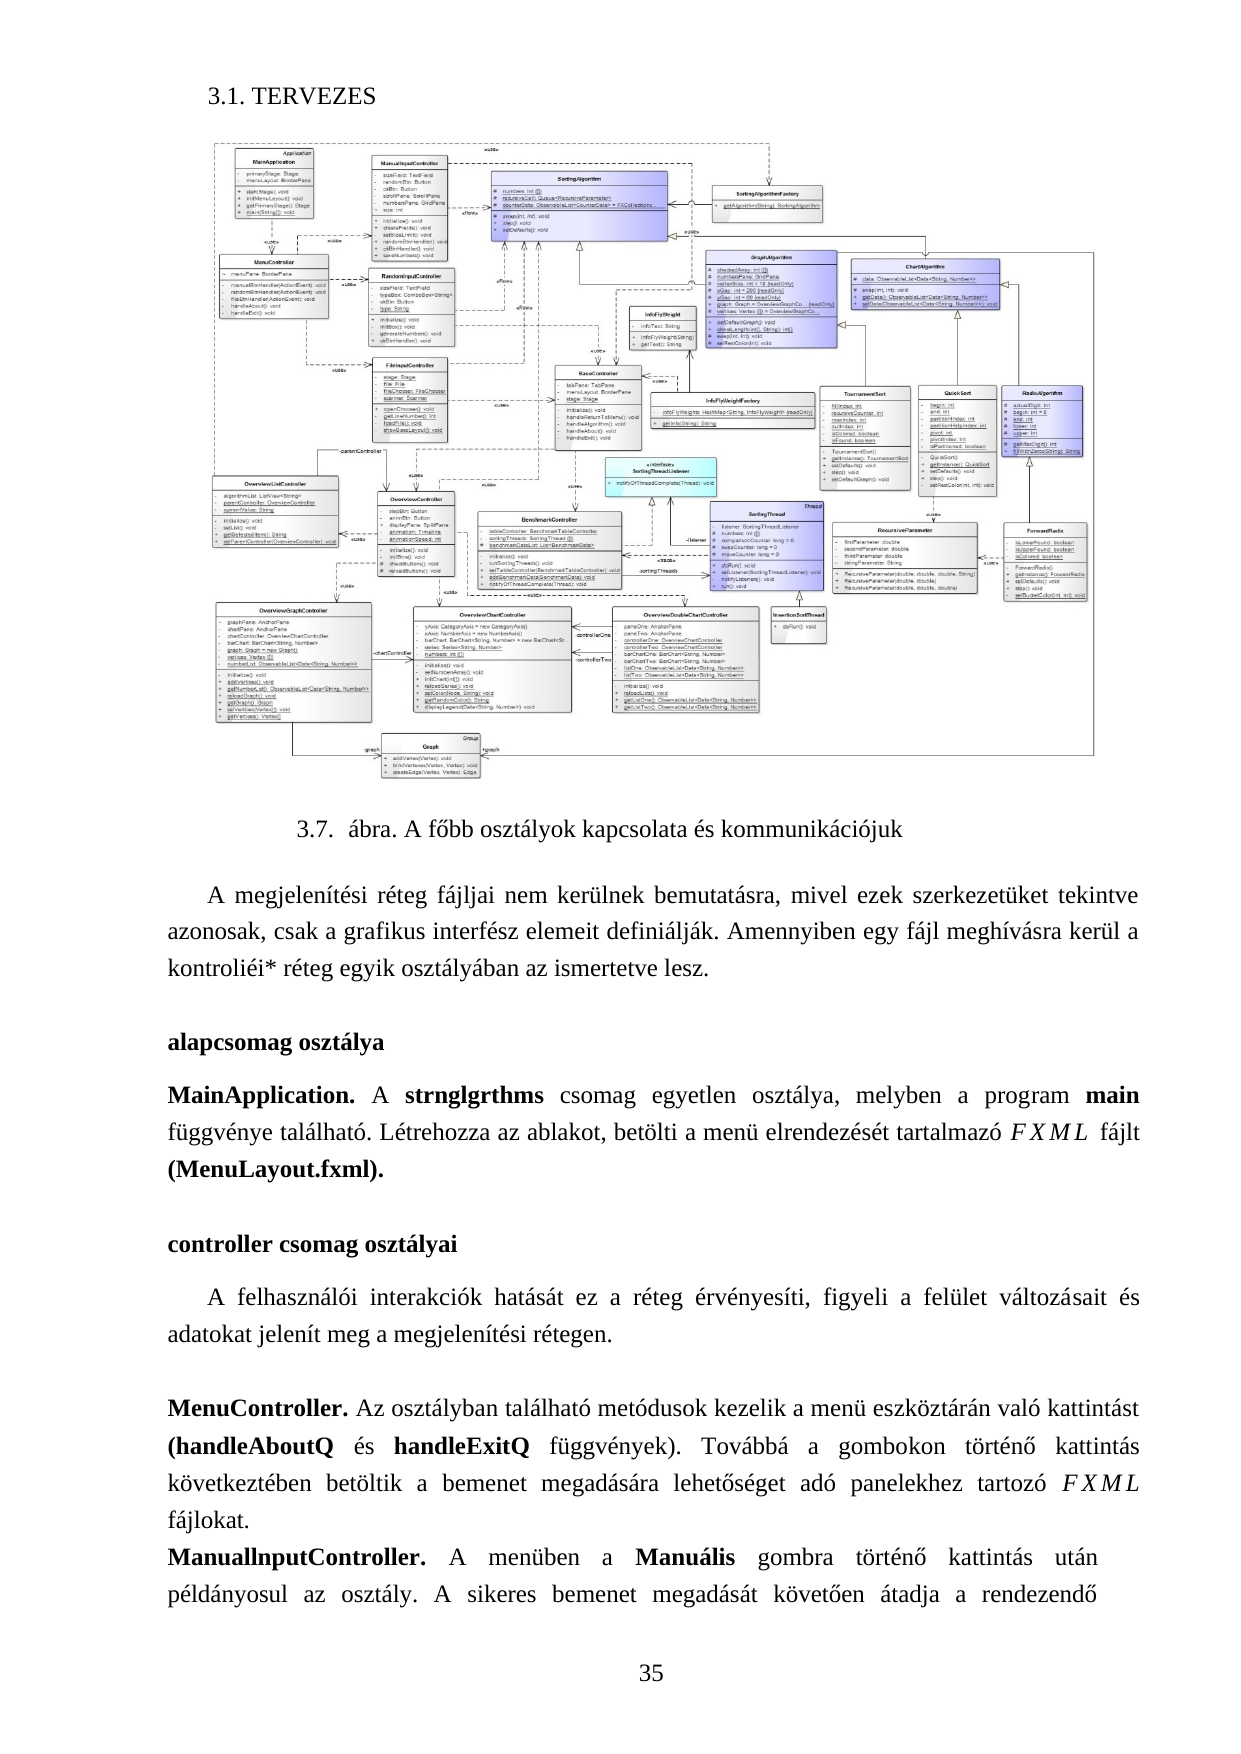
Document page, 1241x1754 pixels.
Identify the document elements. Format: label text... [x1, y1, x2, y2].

subtitle controller csomag osztályai [167, 1230, 1140, 1258]
list ábra. A főbb osztályok kapcsolata és kommunikációjuk [296, 816, 1140, 843]
text MenuController. Az osztályban található metódusok kezelik a menü eszköztárán való kattintást (handleAboutQ és handleExitQ függvények). Továbbá a gombokon történő kattintás következtében betöltik a bemenet megadására lehetőséget adó panelekhez tartozó FXML fájlokat. [167, 1387, 1140, 1536]
picture [210, 141, 1097, 779]
text A felhasználói interakciók hatását ez a réteg érvényesíti, figyeli a felület változásait és adatokat jelenít meg a megjelenítési rétegen. [167, 1275, 1140, 1350]
subtitle alapcsomag osztálya [167, 1028, 1140, 1056]
text A megjelenítési réteg fájljai nem kerülnek bemutatásra, mivel ezek szerkezetüket tekintve azonosak, csak a grafikus interfész elemeit definiálják. Amennyiben egy fájl meghívásra kerül a kontroliéi* réteg egyik osztályában az ismertetve lesz. [167, 874, 1140, 984]
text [167, 1536, 1098, 1610]
text MainApplication. A strnglgrthms csomag egyetlen osztálya, melyben a program main függvénye található. Létrehozza az ablakot, betölti a menü elrendezését tartalmazó FXML fájlt (MenuLayout.fxml). [167, 1073, 1140, 1185]
